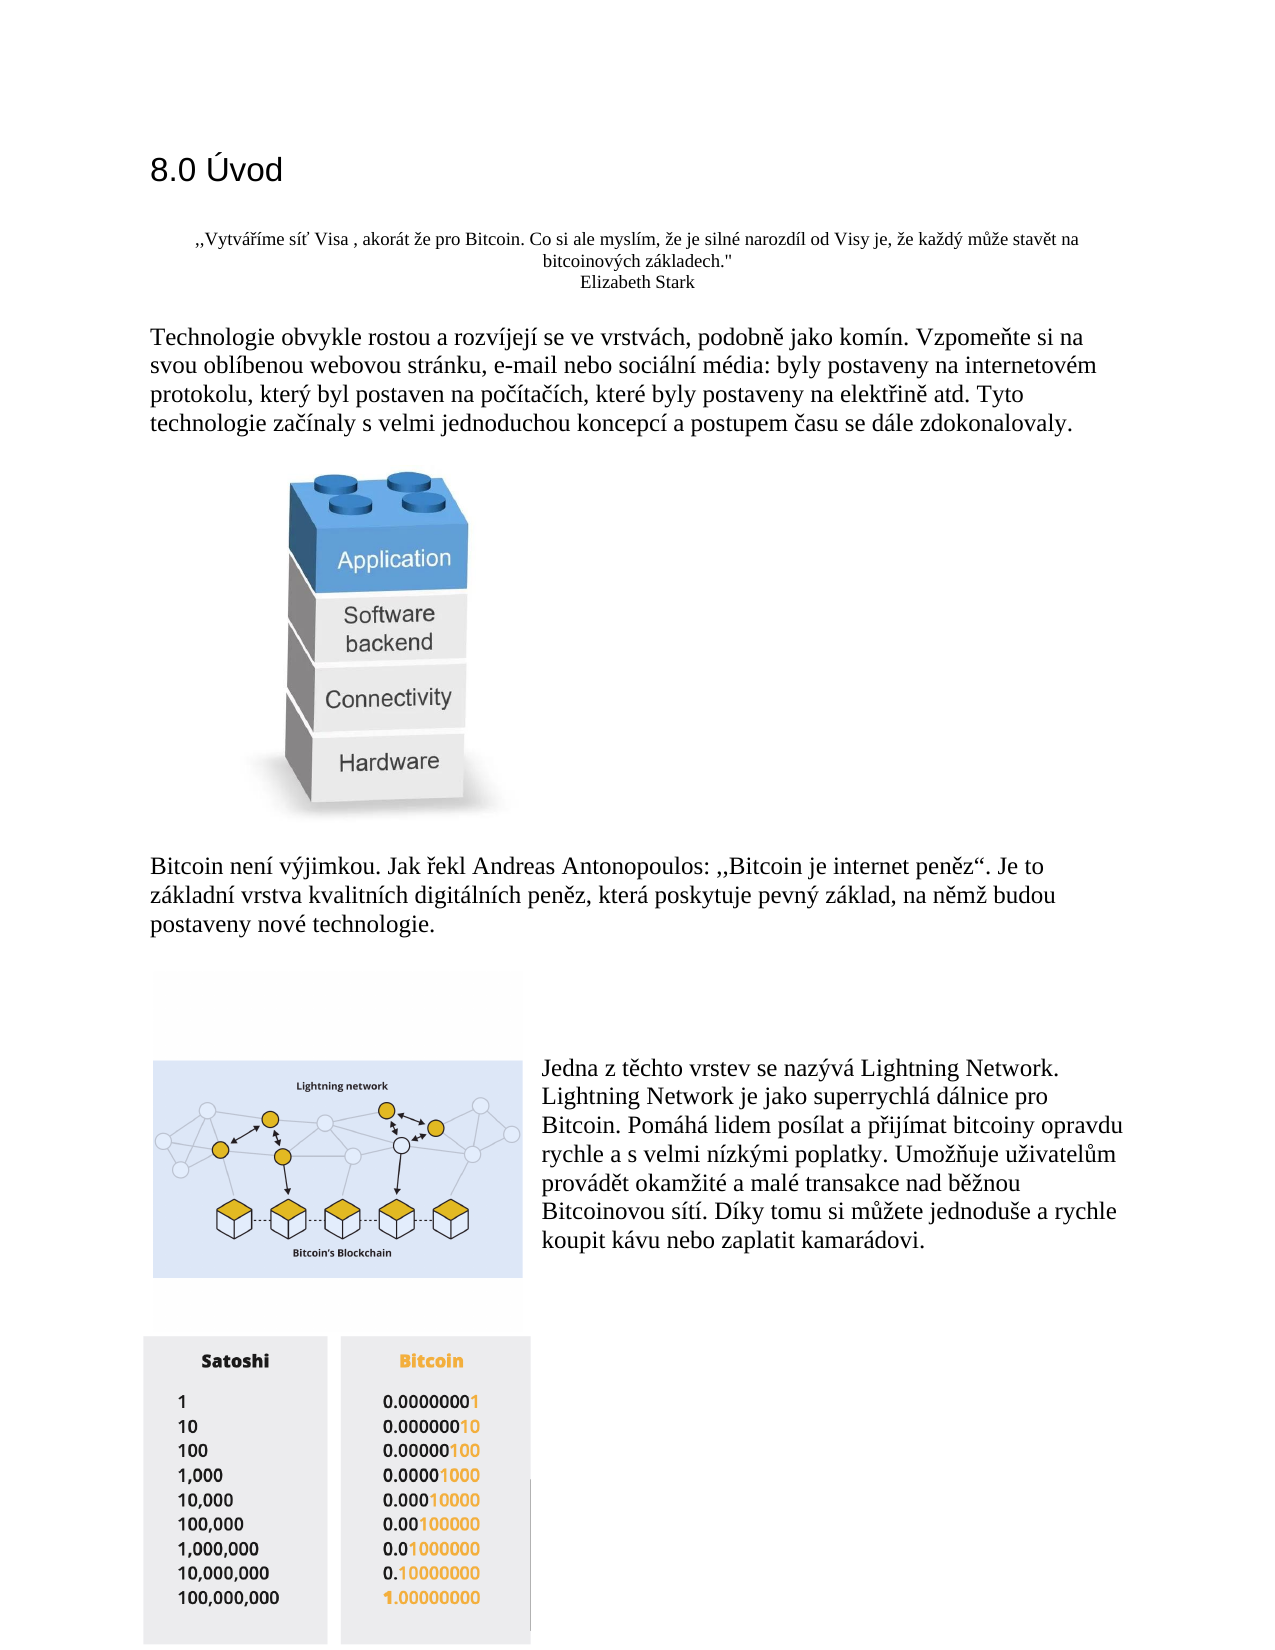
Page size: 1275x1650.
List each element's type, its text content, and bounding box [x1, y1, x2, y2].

text Technologie obvykle rostou a rozvíjejí se ve vrstvách, podobně jako komín. Vzpomeňte si na svou oblíbenou webovou stránku, e-mail nebo sociální média: byly postaveny na internetovém protokolu, který byl postaven na počítačích, které byly postaveny na elektřině atd. Tyto technologie začínaly s velmi jednoduchou koncepcí a postupem času se dále zdokonalovaly. [150, 322, 1125, 437]
text ,,Vytváříme síť Visa , akorát že pro Bitcoin. Co si ale myslím, že je silné narozdíl od Visy je, že každý může stavět na bitcoinových základech." [150, 228, 1125, 271]
picture [150, 465, 611, 823]
text Bitcoin není výjimkou. Jak řekl Andreas Antonopoulos: ,,Bitcoin je internet peněz“. Je to základní vrstva kvalitních digitálních peněz, která poskytuje pevný základ, na němž budou postaveny nové technologie. [150, 851, 1125, 938]
text Elizabeth Stark [150, 271, 1125, 293]
text Jedna z těchto vrstev se nazývá Lightning Network. Lightning Network je jako superrychlá dálnice pro Bitcoin. Pomáhá lidem posílat a přijímat bitcoiny opravdu rychle a s velmi nízkými poplatky. Umožňuje uživatelům provádět okamžité a malé transakce nad běžnou Bitcoinovou sítí. Díky tomu si můžete jednoduše a rychle koupit kávu nebo zaplatit kamarádovi. [523, 1053, 1125, 1254]
picture [136, 971, 539, 1650]
subtitle 8.0 Úvod [150, 150, 1125, 188]
